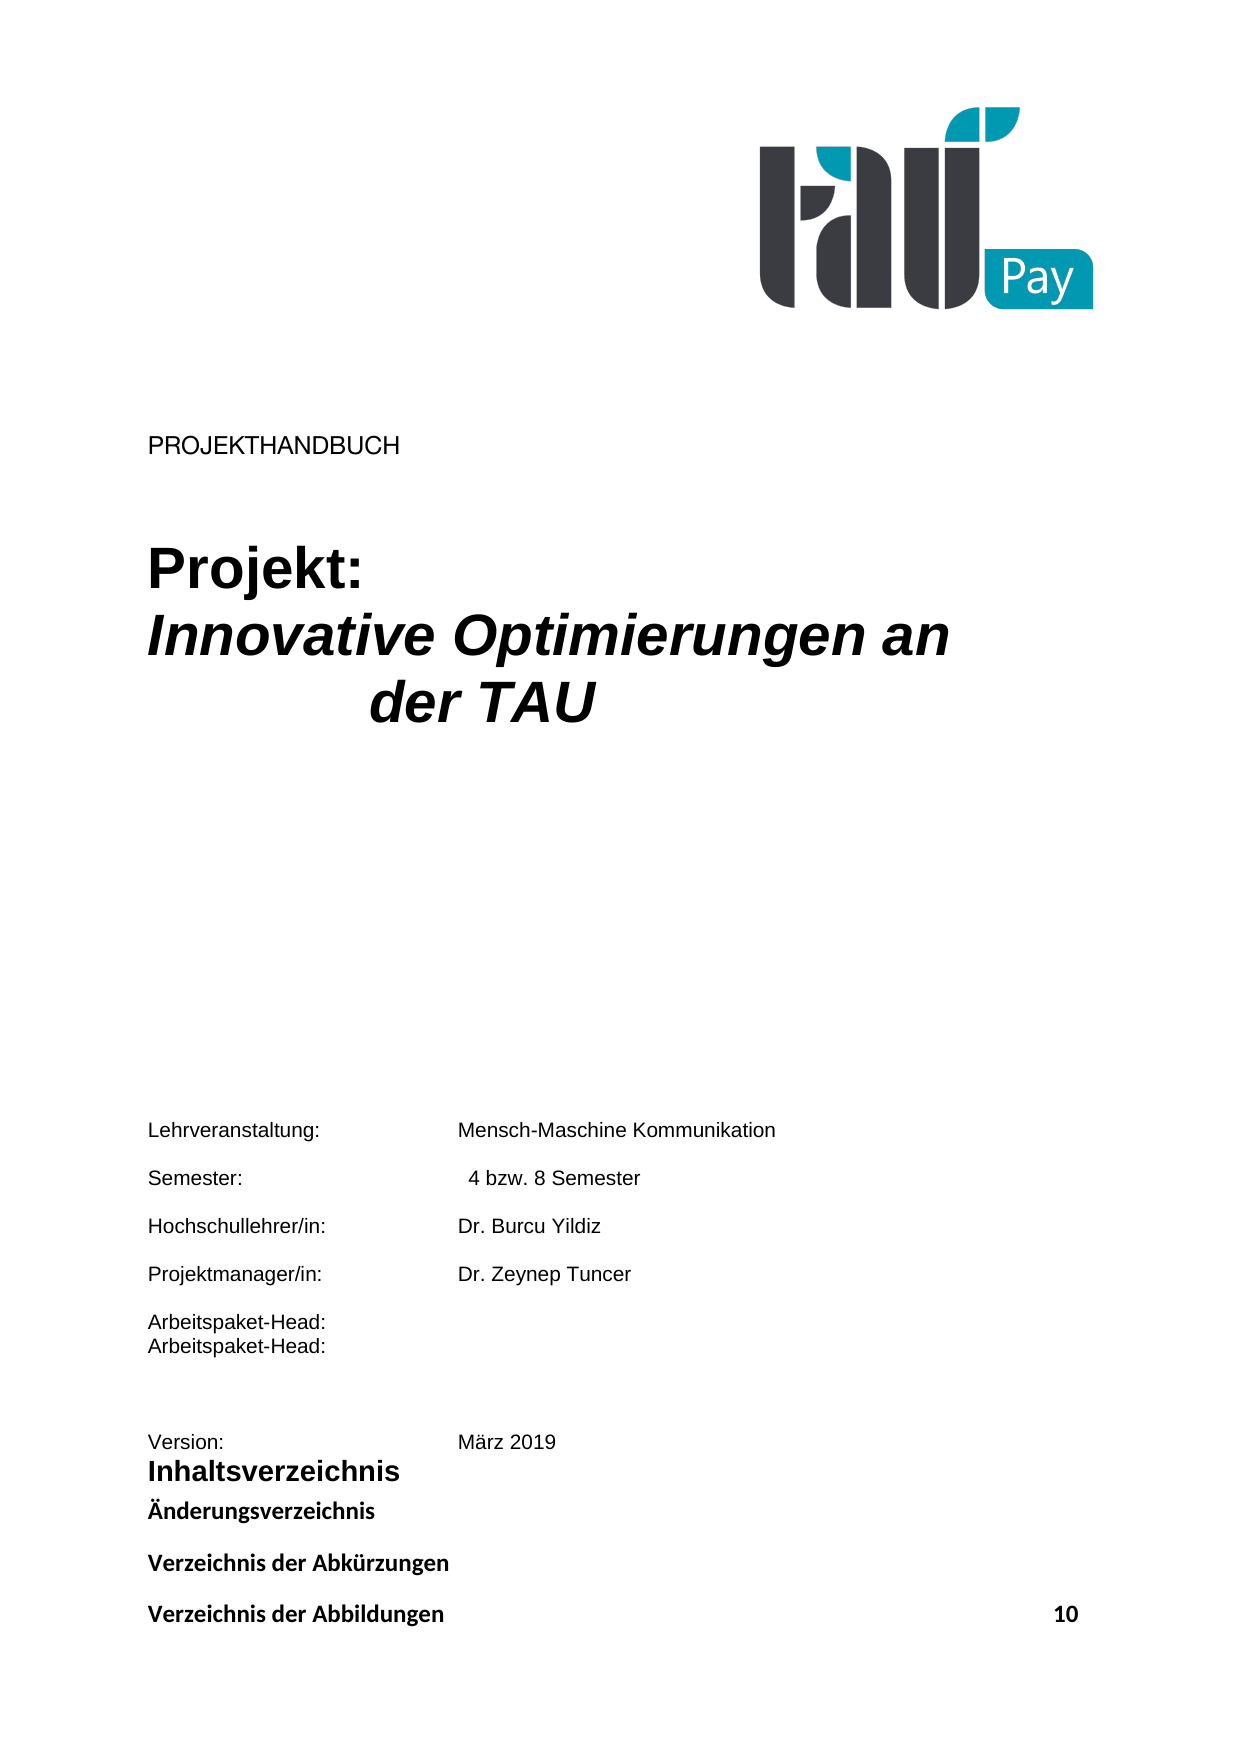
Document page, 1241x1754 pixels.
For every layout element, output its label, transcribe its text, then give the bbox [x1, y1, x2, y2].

text Version: März 2019 [148, 1429, 1063, 1453]
text Hochschullehrer/in: Dr. Burcu Yildiz [148, 1214, 1063, 1238]
text Projektmanager/in: Dr. Zeynep Tuncer [148, 1262, 1063, 1286]
text Innovative Optimierungen an der TAU [148, 601, 1063, 735]
text Projekt: [148, 533, 1063, 601]
text Arbeitspaket-Head: [148, 1334, 1063, 1358]
text Semester: 4 bzw. 8 Semester [148, 1166, 1063, 1190]
text Inhaltsverzeichnis [148, 1453, 1063, 1487]
text Arbeitspaket-Head: [148, 1310, 1063, 1334]
picture [725, 75, 1117, 340]
text PROJEKTHANDBUCH [148, 430, 1063, 486]
text Lehrveranstaltung: Mensch-Maschine Kommunikation [148, 1118, 1063, 1142]
